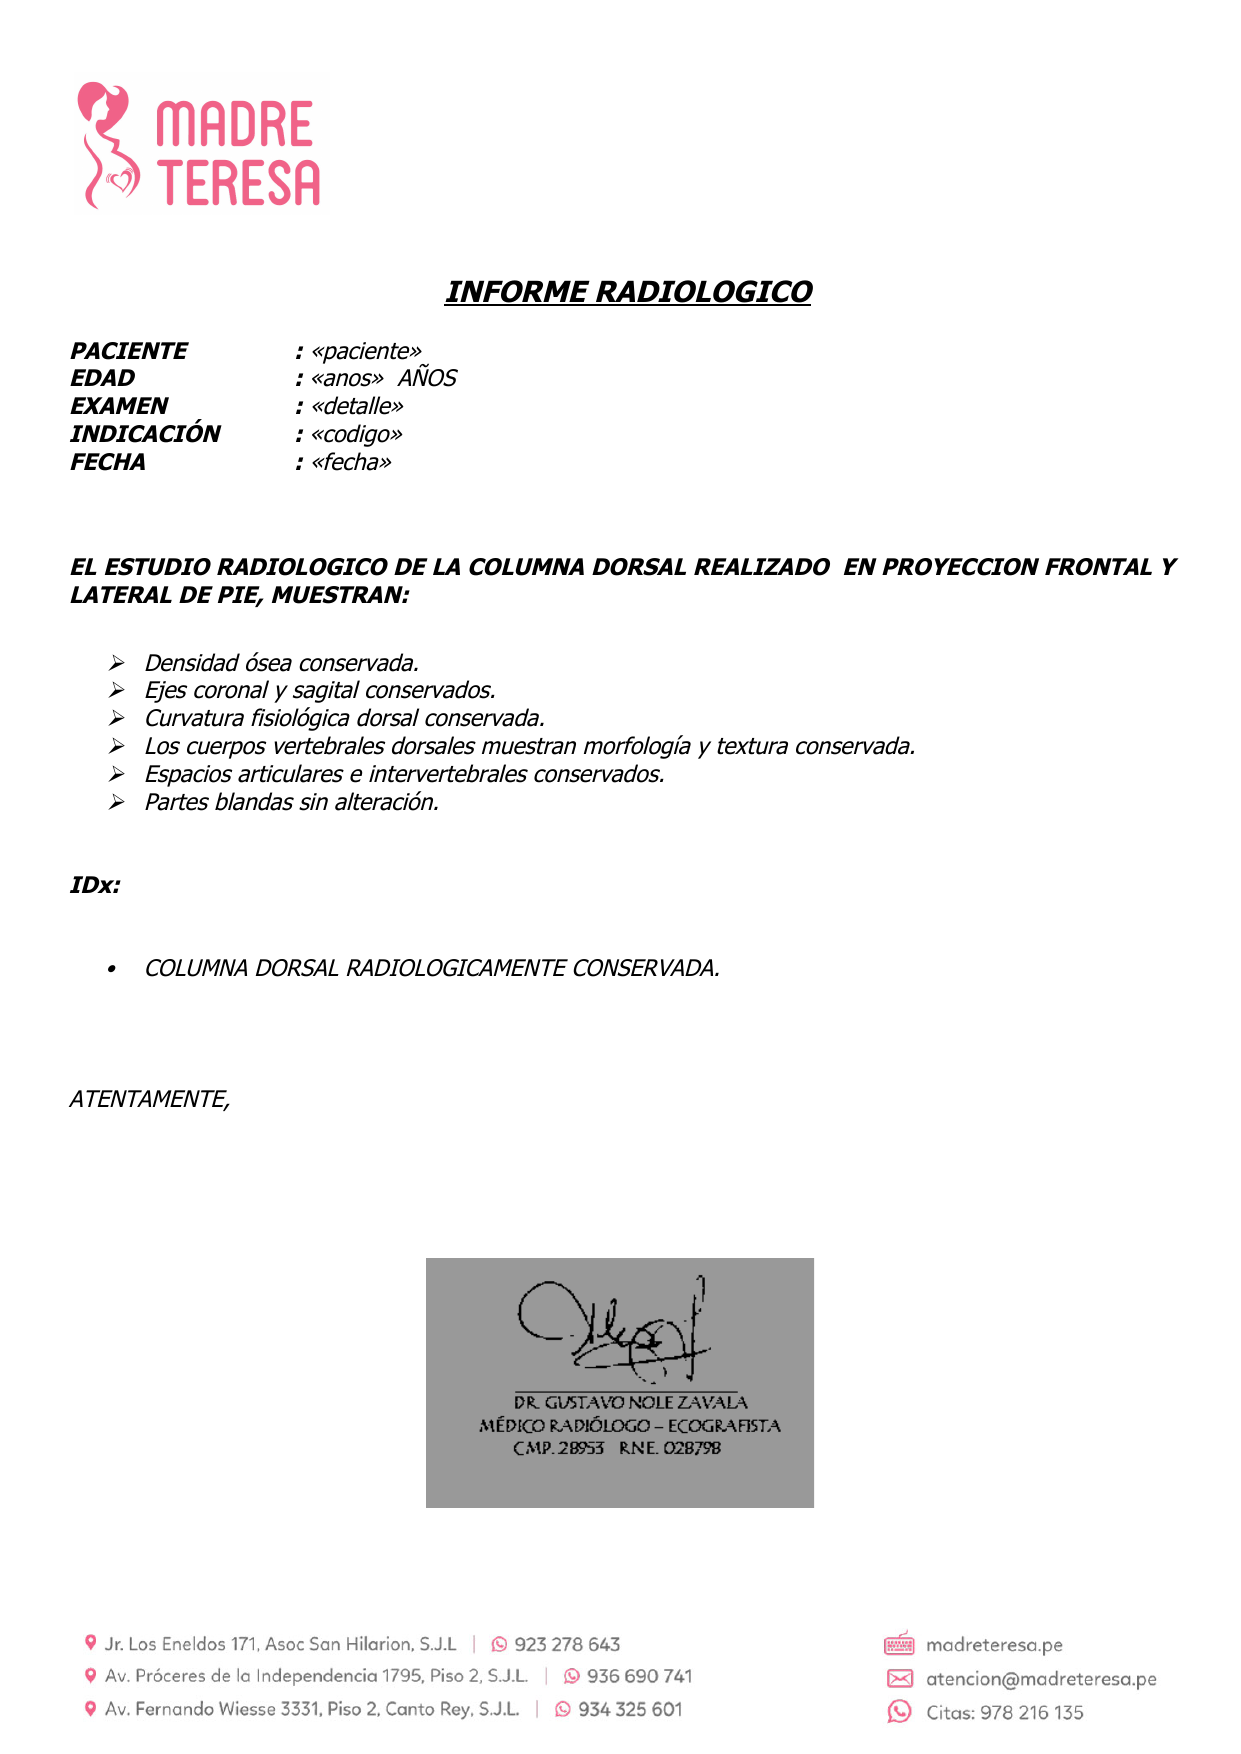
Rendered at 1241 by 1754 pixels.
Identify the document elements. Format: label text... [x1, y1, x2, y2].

text INDICACIÓN : «codigo» [69, 419, 1178, 447]
list Partes blandas sin alteración. [106, 787, 1178, 815]
list Los cuerpos vertebrales dorsales muestran morfología y textura conservada. [106, 731, 1178, 759]
list Curvatura fisiológica dorsal conservada. [106, 704, 1178, 731]
subtitle ATENTAMENTE, [69, 1084, 1178, 1112]
text EXAMEN : «detalle» [69, 392, 1178, 419]
text EDAD : «anos» AÑOS [69, 364, 1178, 392]
picture [0, 1594, 1241, 1754]
subtitle EL ESTUDIO RADIOLOGICO DE LA COLUMNA DORSAL REALIZADO EN PROYECCION FRONTAL Y LATERAL DE PIE, MUESTRAN: [69, 552, 1178, 608]
title INFORME RADIOLOGICO [80, 273, 1178, 308]
text FECHA : «fecha» [69, 447, 1178, 475]
text IDx: [69, 870, 1178, 898]
list COLUMNA DORSAL RADIOLOGICAMENTE CONSERVADA. [106, 953, 1178, 981]
list Densidad ósea conservada. [106, 648, 1178, 676]
picture [73, 72, 331, 215]
list Ejes coronal y sagital conservados. [106, 676, 1178, 704]
list Espacios articulares e intervertebrales conservados. [106, 759, 1178, 787]
text PACIENTE : «paciente» [69, 336, 1178, 364]
